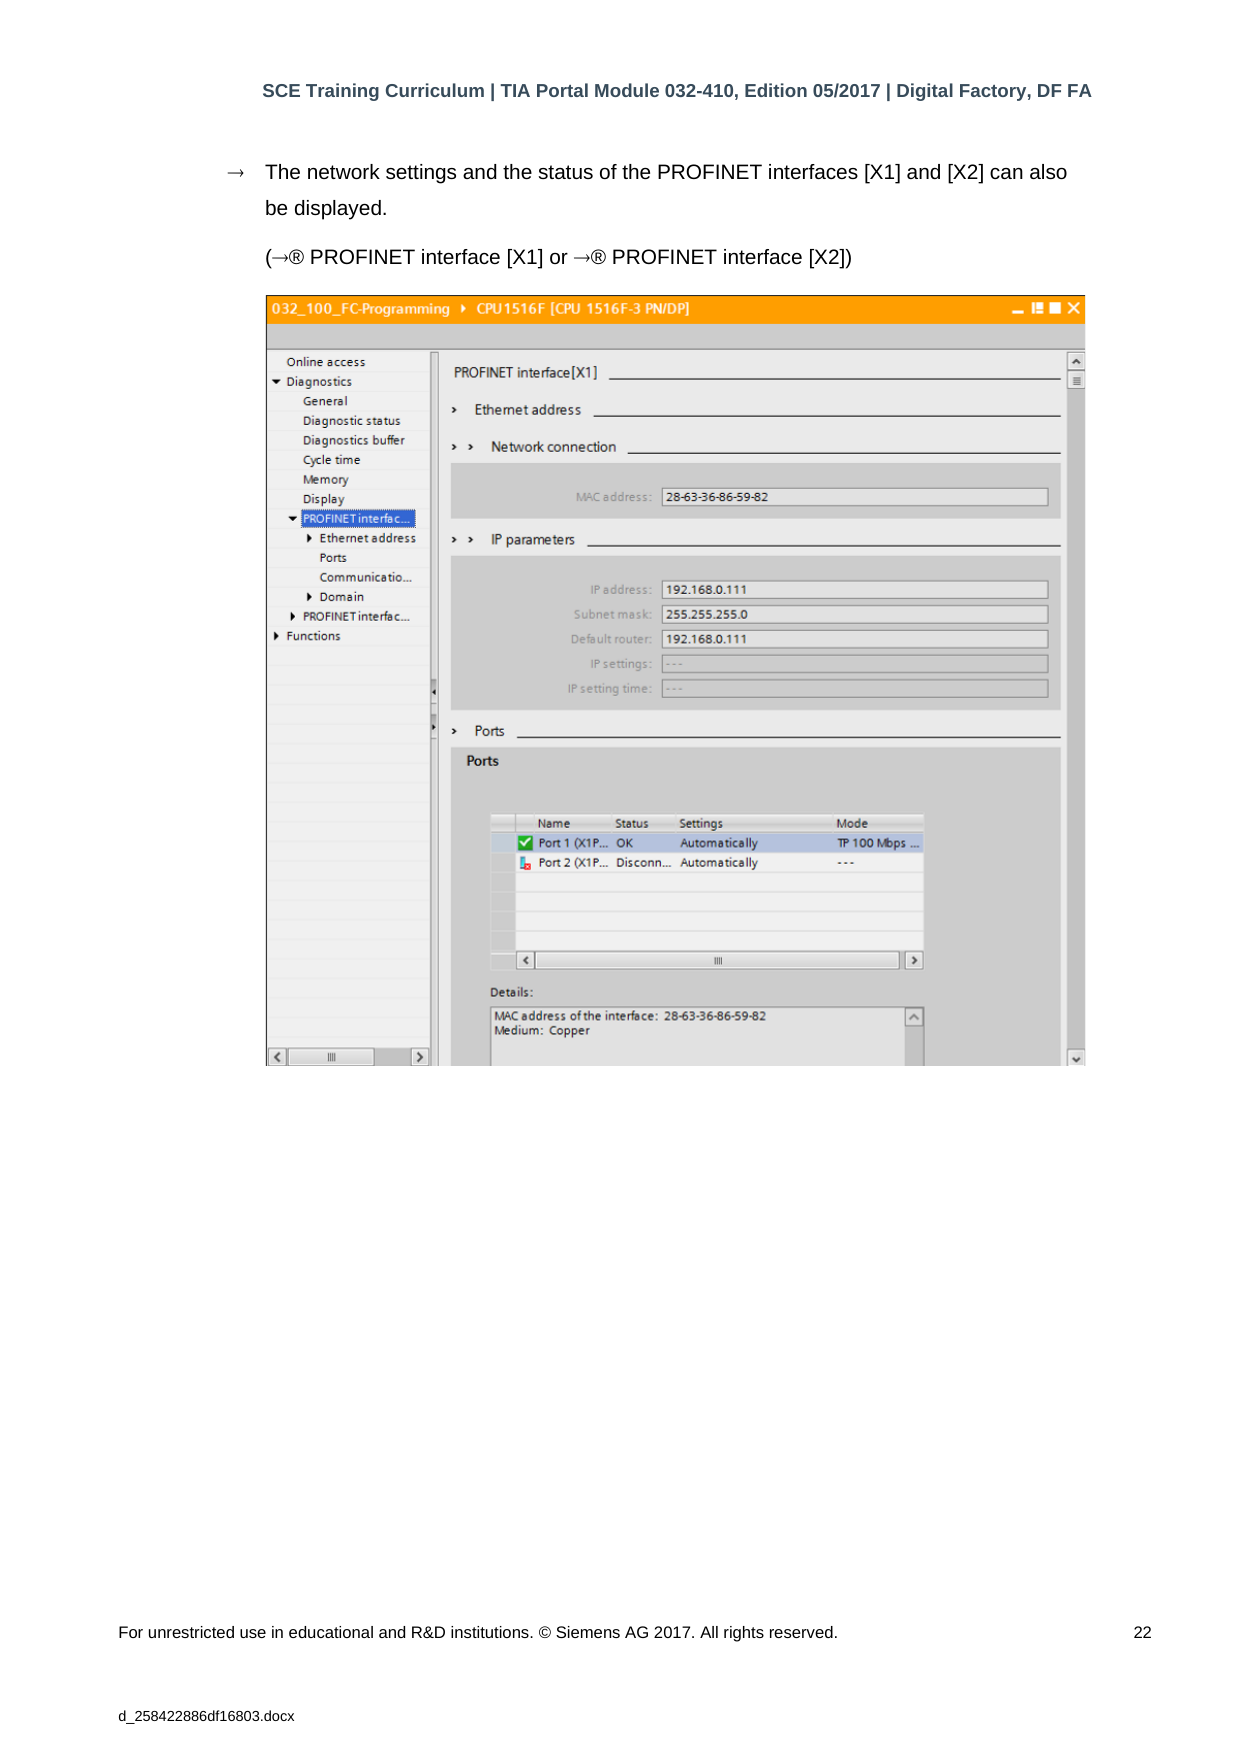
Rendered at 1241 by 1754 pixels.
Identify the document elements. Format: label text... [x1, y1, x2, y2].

text The network settings and the status of the PROFINET interfaces [X1] and [X2] can also be displayed. [227, 160, 1092, 220]
picture [265, 293, 1086, 1066]
list (® PROFINET interface [X1] or ® PROFINET interface [X2]) [265, 245, 1092, 269]
